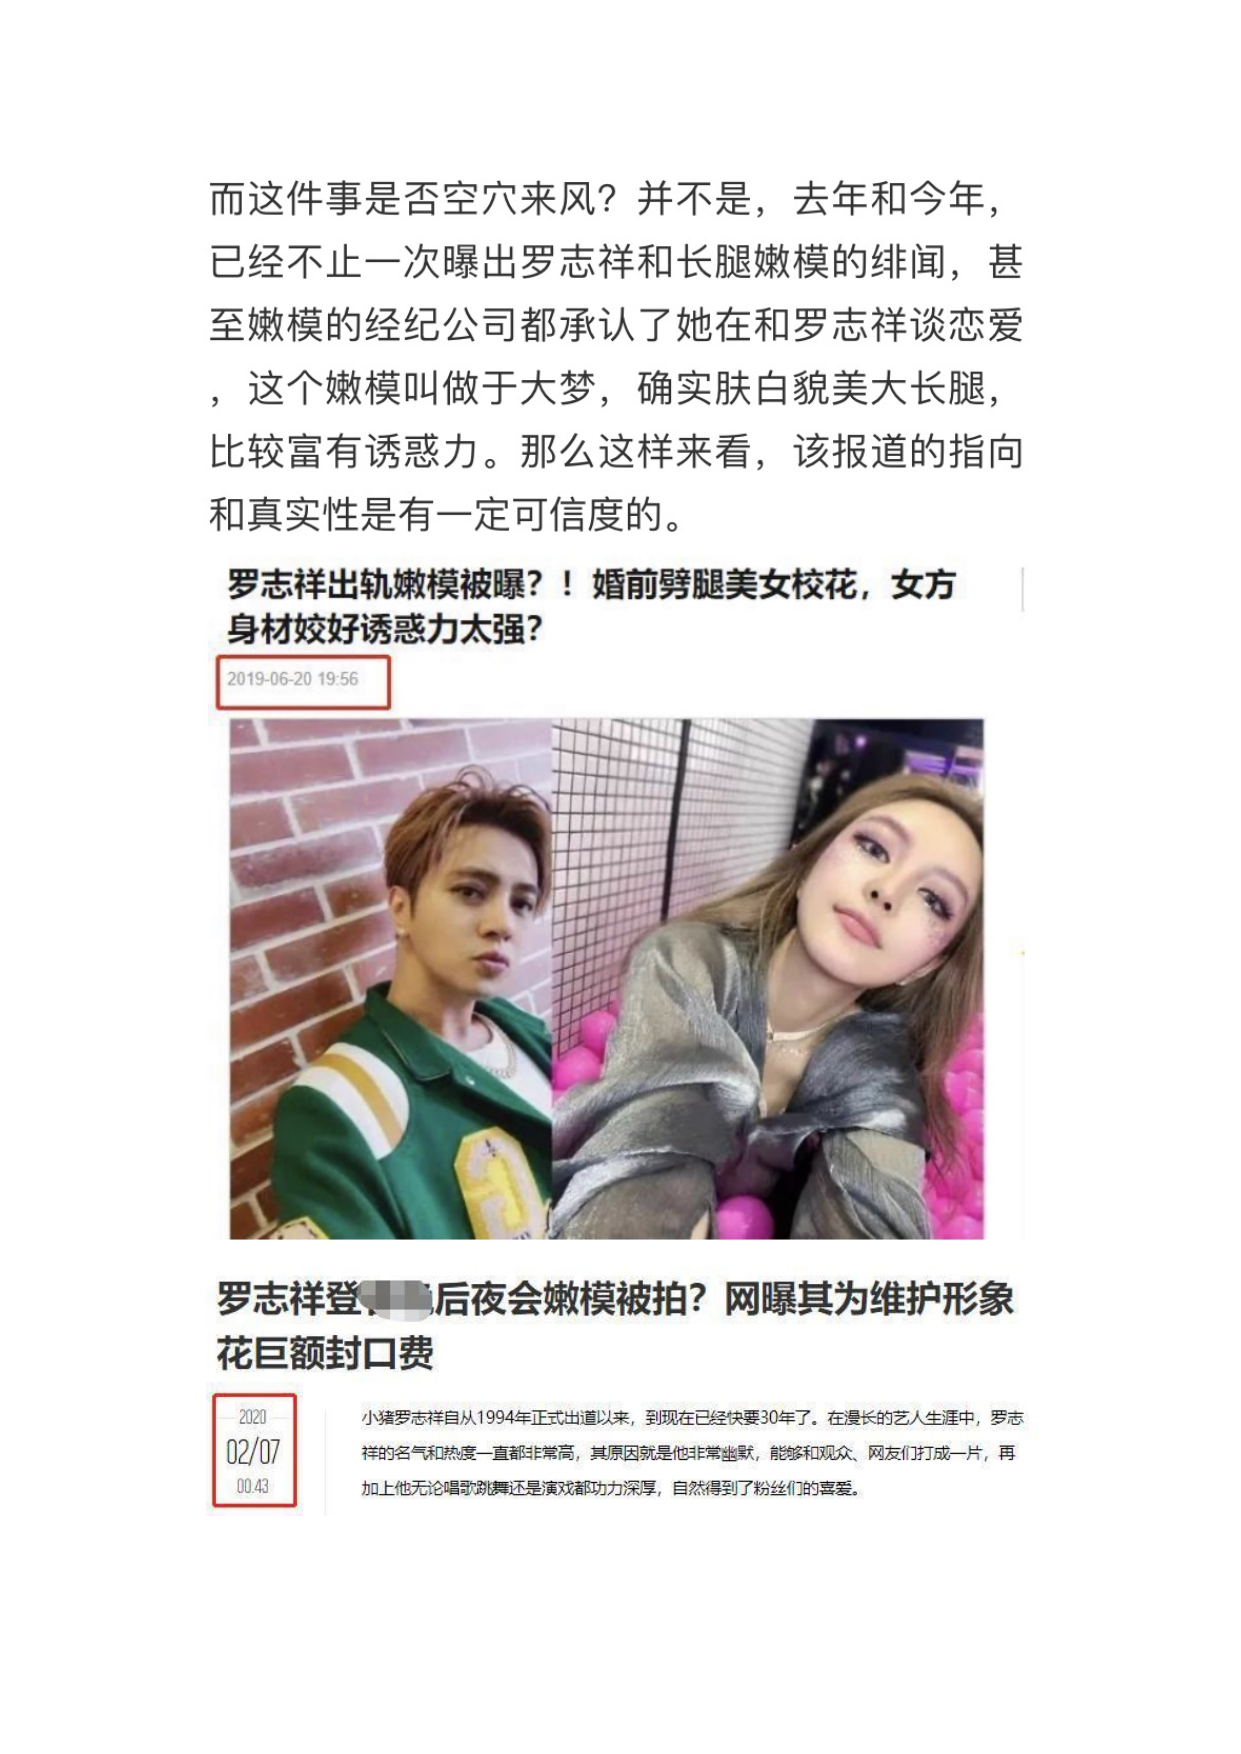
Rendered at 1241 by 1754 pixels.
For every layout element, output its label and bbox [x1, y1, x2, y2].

picture [187, 1267, 1053, 1516]
picture [187, 162, 1052, 1248]
